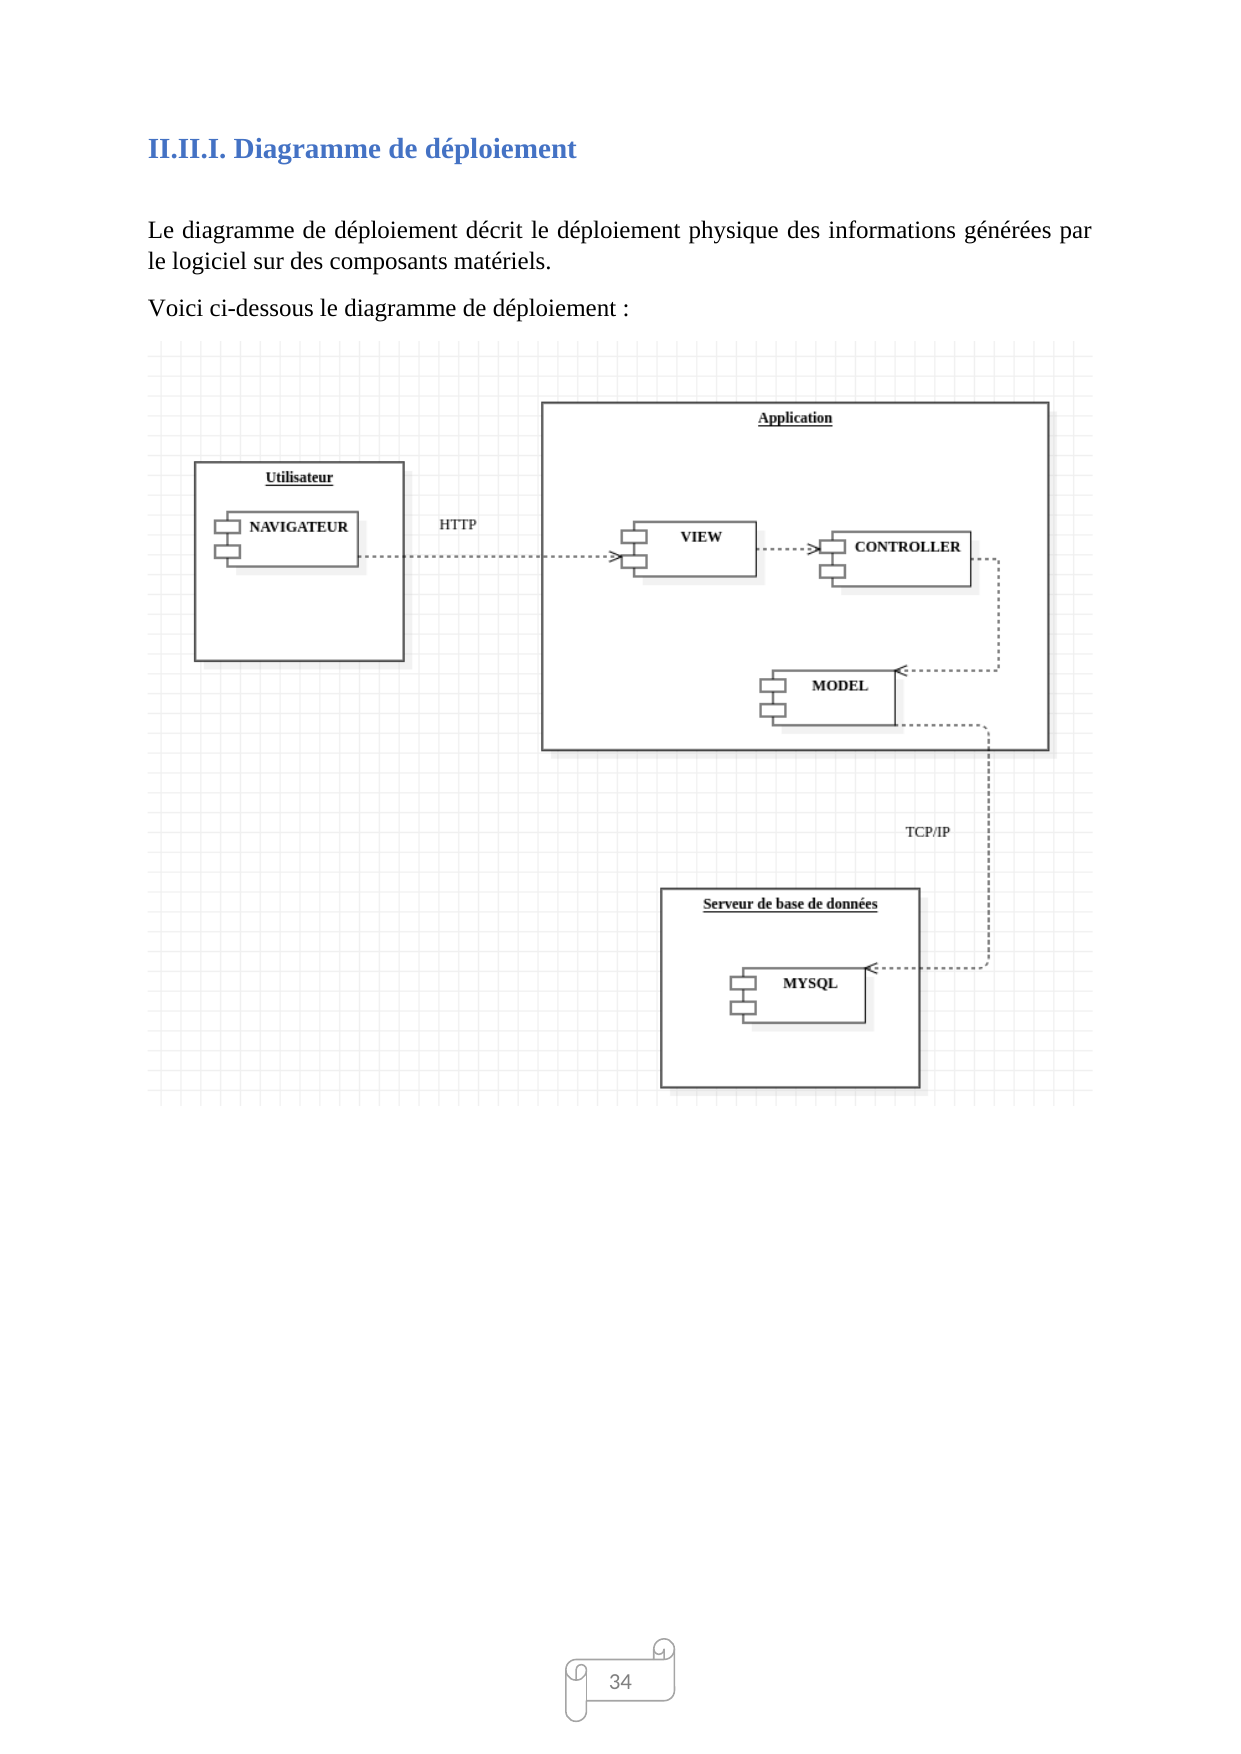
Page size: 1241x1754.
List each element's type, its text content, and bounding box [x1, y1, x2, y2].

picture [147, 341, 1093, 1106]
text Voici ci-dessous le diagramme de déploiement : [148, 293, 1093, 322]
text Le diagramme de déploiement décrit le déploiement physique des informations générées par le logiciel sur des composants matériels. [148, 215, 1093, 274]
subtitle II.II.I. Diagramme de déploiement [148, 131, 1093, 165]
